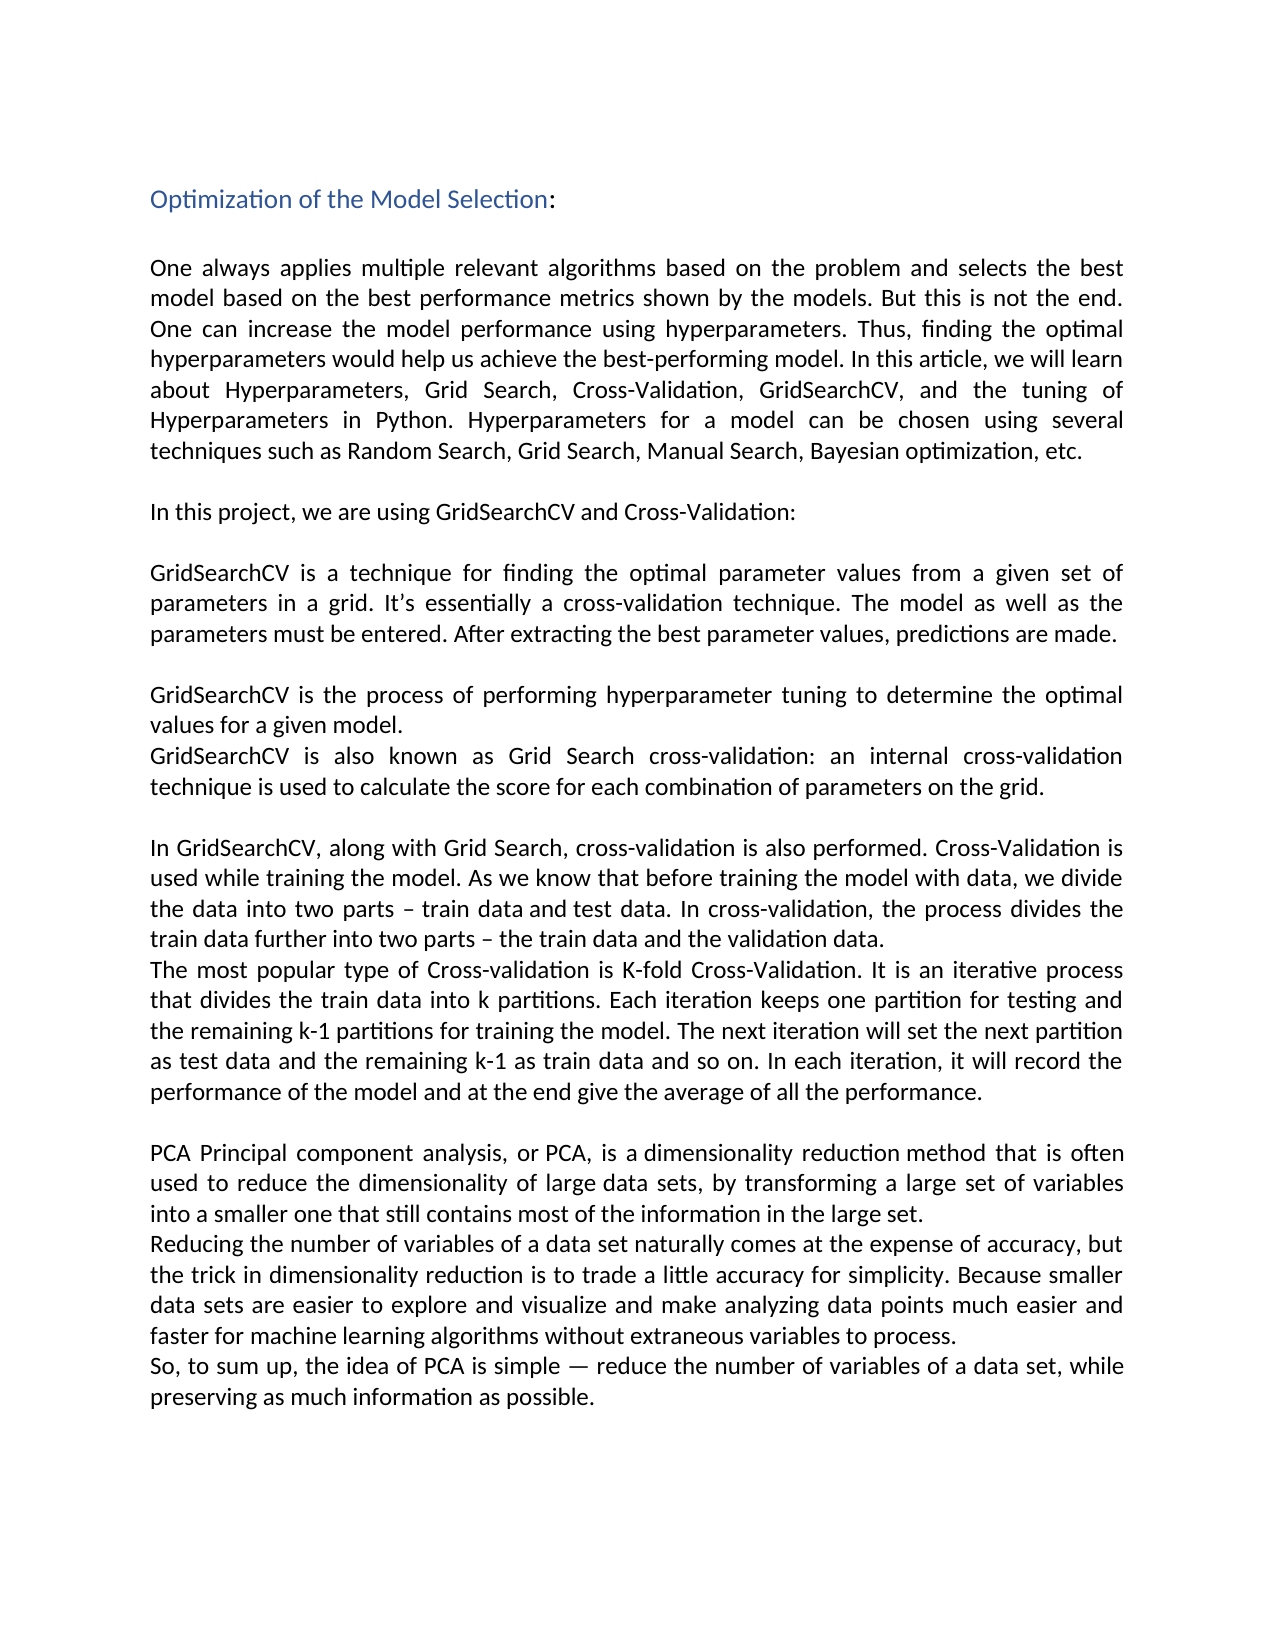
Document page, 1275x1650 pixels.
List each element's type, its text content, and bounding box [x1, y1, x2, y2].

text PCA Principal component analysis, or PCA, is a dimensionality reduction method that is often used to reduce the dimensionality of large data sets, by transforming a large set of variables into a smaller one that still contains most of the information in the large set. [150, 1137, 1125, 1228]
text The most popular type of Cross-validation is K-fold Cross-Validation. It is an iterative process that divides the train data into k partitions. Each iteration keeps one partition for testing and the remaining k-1 partitions for training the model. The next iteration will set the next partition as test data and the remaining k-1 as train data and so on. In each iteration, it will record the performance of the model and at the end give the average of all the performance. [150, 954, 1125, 1106]
text In this project, we are using GridSearchCV and Cross-Validation: [150, 496, 1125, 526]
text One always applies multiple relevant algorithms based on the problem and selects the best model based on the best performance metrics shown by the models. But this is not the end. One can increase the model performance using hyperparameters. Thus, finding the optimal hyperparameters would help us achieve the best-performing model. In this article, we will learn about Hyperparameters, Grid Search, Cross-Validation, GridSearchCV, and the tuning of Hyperparameters in Python. Hyperparameters for a model can be chosen using several techniques such as Random Search, Grid Search, Manual Search, Bayesian optimization, etc. [150, 252, 1125, 465]
text Optimization of the Model Selection: [150, 181, 1125, 216]
text GridSearchCV is a technique for finding the optimal parameter values from a given set of parameters in a grid. It’s essentially a cross-validation technique. The model as well as the parameters must be entered. After extracting the best parameter values, predictions are made. [150, 557, 1125, 648]
text GridSearchCV is also known as Grid Search cross-validation: an internal cross-validation technique is used to calculate the score for each combination of parameters on the grid. [150, 740, 1125, 801]
text GridSearchCV is the process of performing hyperparameter tuning to determine the optimal values for a given model. [150, 679, 1125, 740]
text In GridSearchCV, along with Grid Search, cross-validation is also performed. Cross-Validation is used while training the model. As we know that before training the model with data, we divide the data into two parts – train data and test data. In cross-validation, the process divides the train data further into two parts – the train data and the validation data. [150, 832, 1125, 954]
text So, to sum up, the idea of PCA is simple — reduce the number of variables of a data set, while preserving as much information as possible. [150, 1351, 1125, 1412]
text Reducing the number of variables of a data set naturally comes at the expense of accuracy, but the trick in dimensionality reduction is to trade a little accuracy for simplicity. Because smaller data sets are easier to explore and visualize and make analyzing data points much easier and faster for machine learning algorithms without extraneous variables to process. [150, 1228, 1125, 1351]
